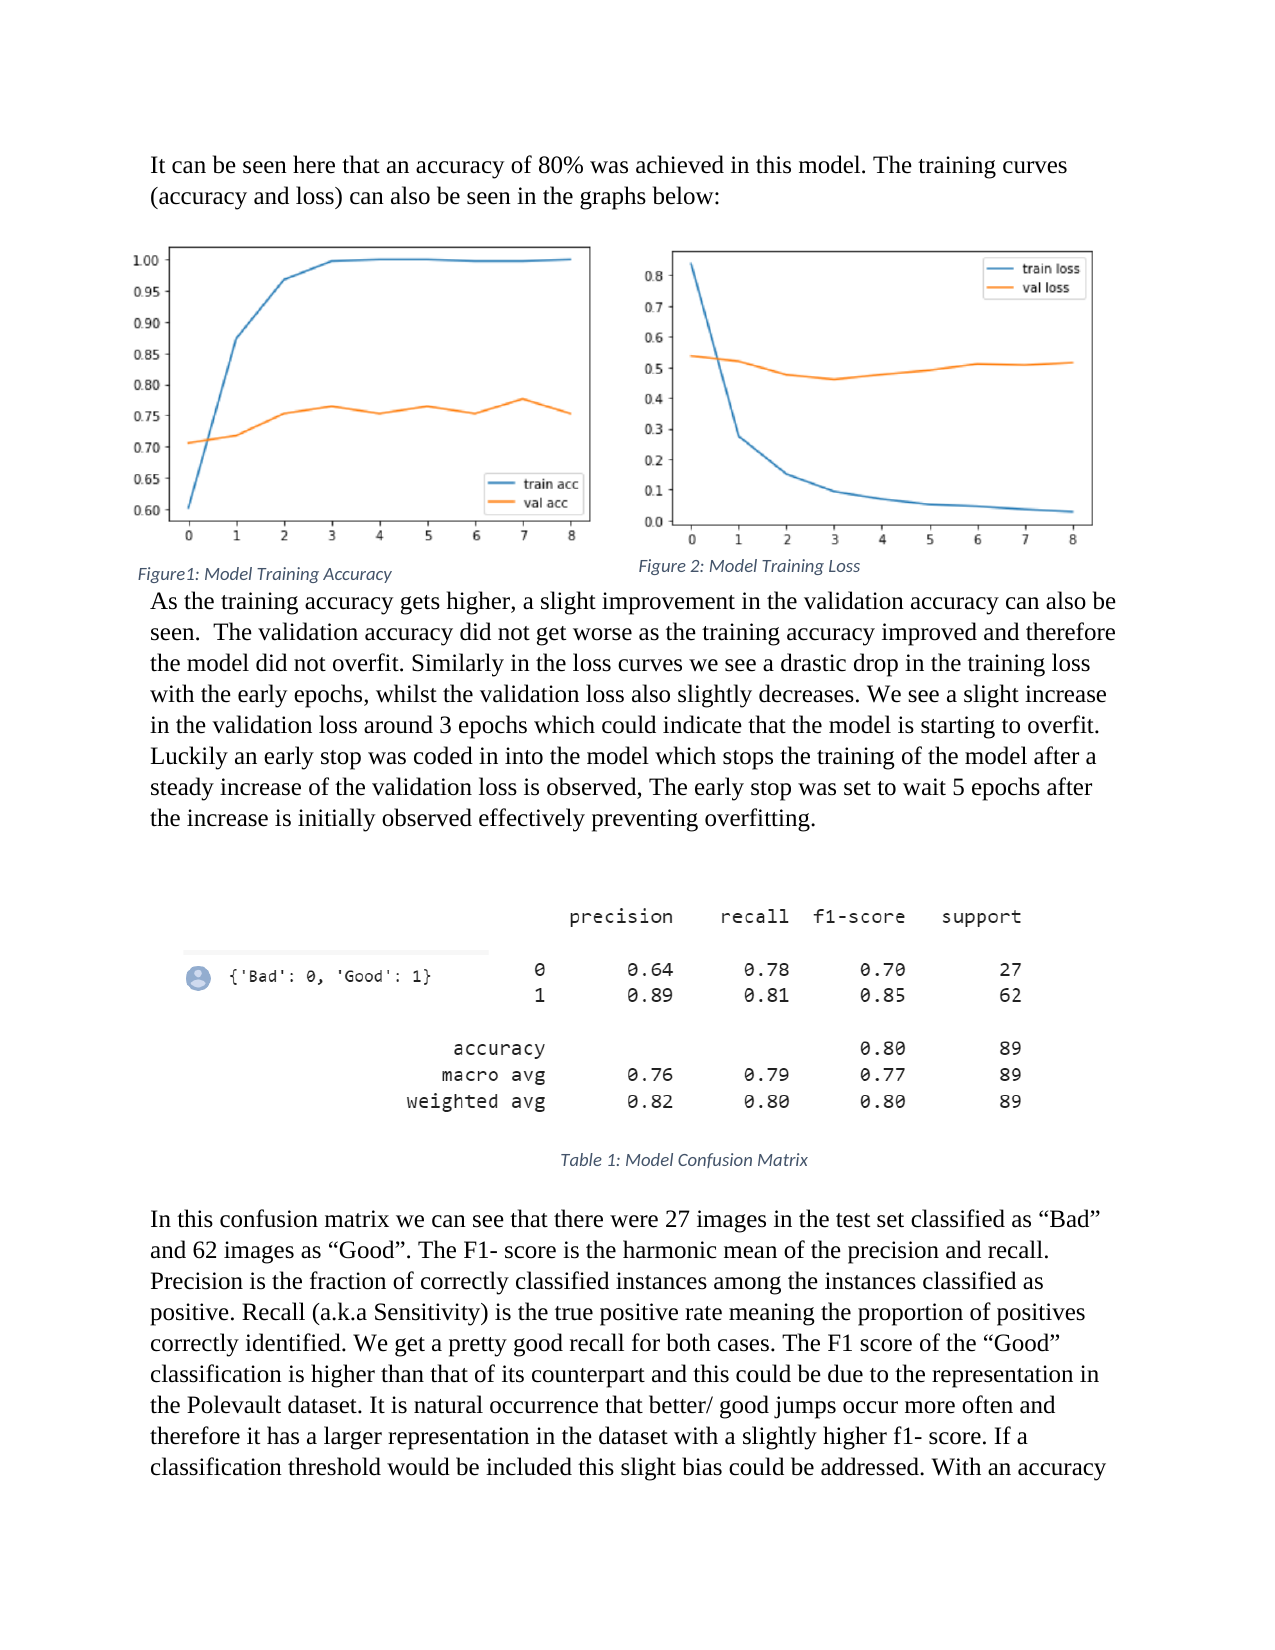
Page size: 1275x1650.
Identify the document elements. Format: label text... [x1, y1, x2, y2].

text As the training accuracy gets higher, a slight improvement in the validation accuracy can also be seen. The validation accuracy did not get worse as the training accuracy improved and therefore the model did not overfit. Similarly in the loss curves we see a drastic drop in the training loss with the early epochs, whilst the validation loss also slightly decreases. We see a slight increase in the validation loss around 3 epochs which could indicate that the model is starting to overfit. Luckily an early stop was coded in into the model which stops the training of the model after a steady increase of the validation loss is observed, The early stop was set to wait 5 epochs after the increase is initially observed effectively preventing overfitting. [150, 586, 1125, 832]
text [150, 1204, 1125, 1481]
picture [627, 243, 1107, 554]
text It can be seen here that an accuracy of 80% was achieved in this model. The training curves (accuracy and loss) can also be seen in the graphs below: [150, 150, 1125, 210]
picture [132, 235, 610, 547]
picture [183, 898, 1048, 1132]
